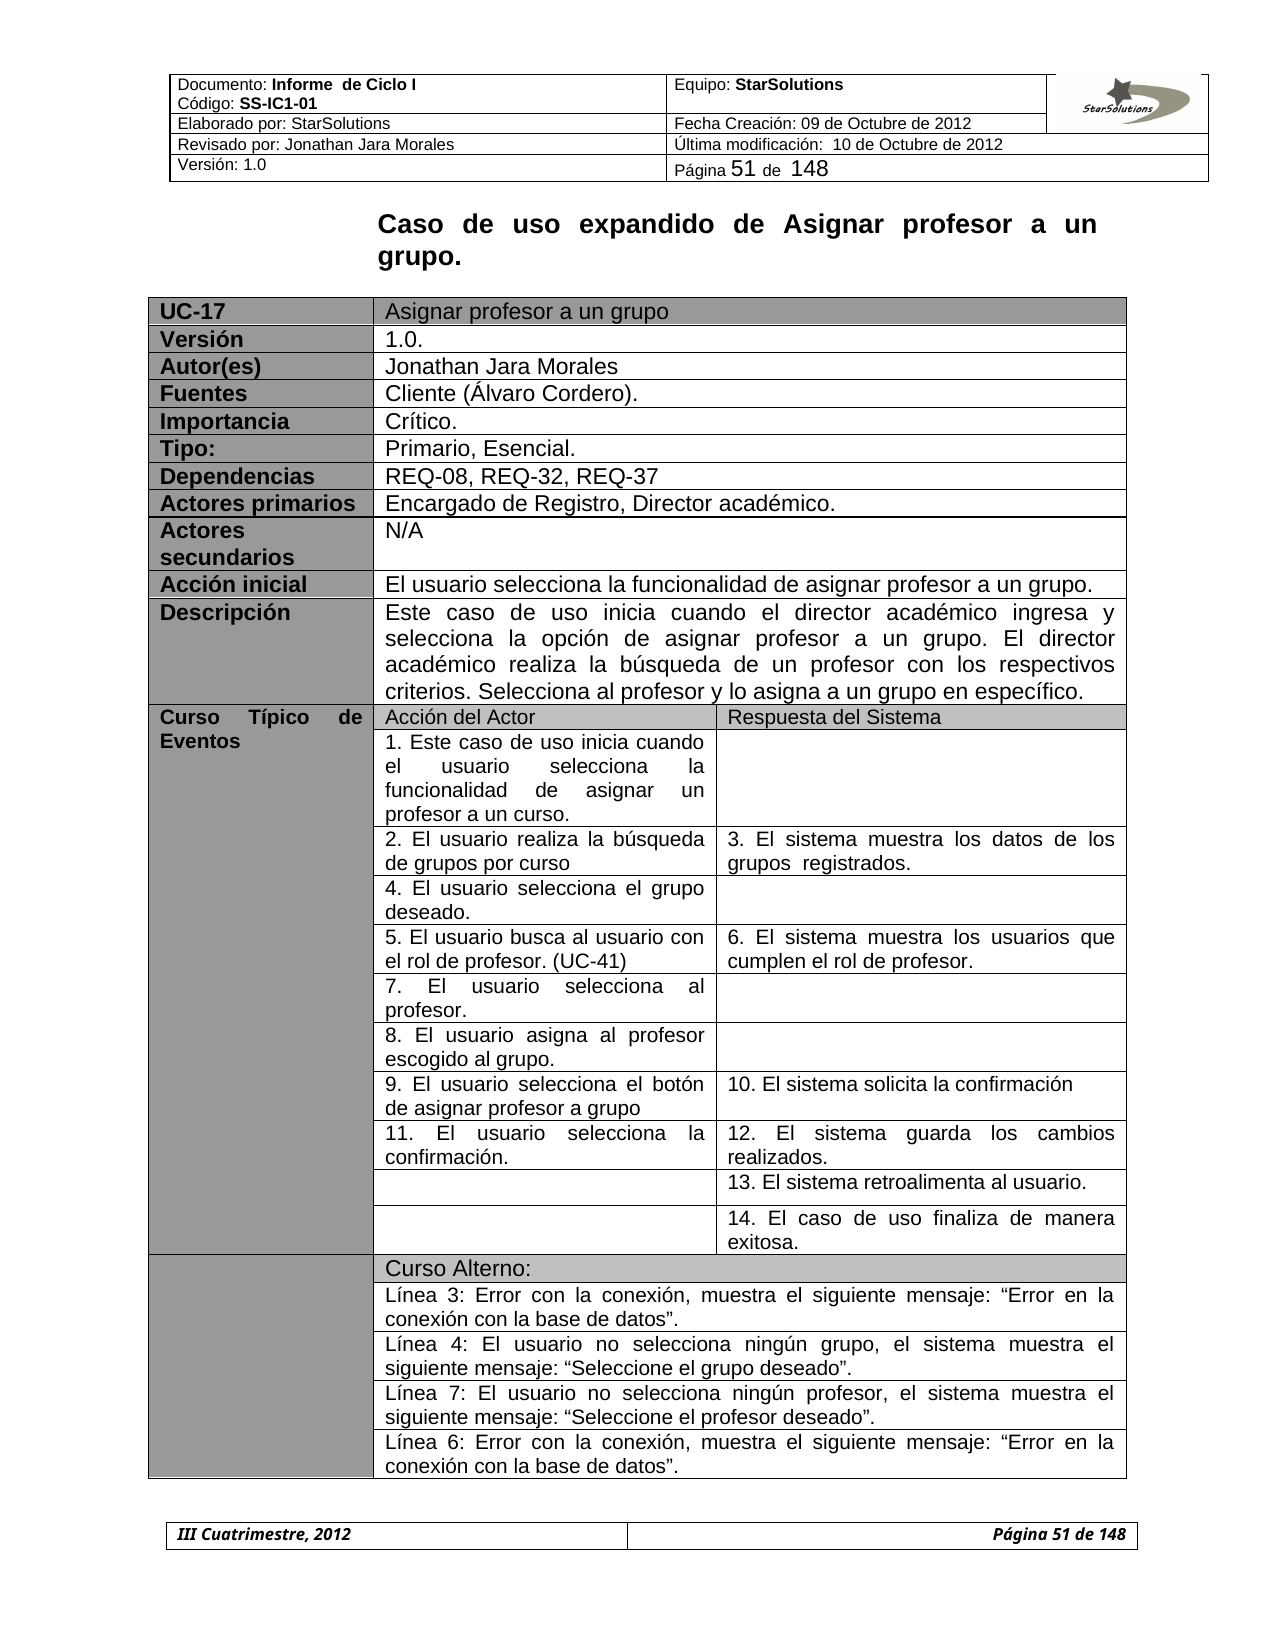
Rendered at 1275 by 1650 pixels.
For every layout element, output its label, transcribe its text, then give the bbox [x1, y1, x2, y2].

table_cell [717, 730, 1126, 826]
table_cell 12. El sistema guarda los cambios realizados. [717, 1121, 1126, 1168]
table_cell 2. El usuario realiza la búsqueda de grupos por curso [374, 827, 716, 875]
table_cell 8. El usuario asigna al profesor escogido al grupo. [374, 1023, 716, 1071]
table_header Asignar profesor a un grupo [374, 298, 1126, 324]
table_cell Dependencias [149, 463, 373, 489]
table_cell [717, 876, 1126, 924]
table_cell Acción inicial [149, 571, 373, 597]
table_cell [149, 1255, 373, 1477]
table_cell Jonathan Jara Morales [374, 353, 1126, 379]
table_cell Línea 6: Error con la conexión, muestra el siguiente mensaje: “Error en la conexión con la base de datos”. [374, 1430, 1126, 1477]
table_cell Actores primarios [149, 490, 373, 516]
table_cell 7. El usuario selecciona al profesor. [374, 974, 716, 1022]
table_cell 1. Este caso de uso inicia cuando el usuario selecciona la funcionalidad de asignar un profesor a un curso. [374, 730, 716, 826]
table_cell Autor(es) [149, 353, 373, 379]
table_cell Crítico. [374, 408, 1126, 434]
table_cell Fuentes [149, 380, 373, 407]
table_cell REQ-08, REQ-32, REQ-37 [374, 463, 1126, 489]
table_cell [717, 1023, 1126, 1071]
table_cell N/A [374, 518, 1126, 570]
table_cell 10. El sistema solicita la confirmación [717, 1072, 1126, 1119]
table_cell 13. El sistema retroalimenta al usuario. [717, 1170, 1126, 1205]
table_cell Línea 3: Error con la conexión, muestra el siguiente mensaje: “Error en la conexión con la base de datos”. [374, 1283, 1126, 1331]
table_cell 9. El usuario selecciona el botón de asignar profesor a grupo [374, 1072, 716, 1119]
table_cell Actores secundarios [149, 518, 373, 570]
table_cell 3. El sistema muestra los datos de los grupos registrados. [717, 827, 1126, 875]
table_cell Primario, Esencial. [374, 435, 1126, 462]
table_cell 4. El usuario selecciona el grupo deseado. [374, 876, 716, 924]
table_cell Cliente (Álvaro Cordero). [374, 380, 1126, 407]
table_cell Descripción [149, 599, 373, 704]
table_cell Respuesta del Sistema [717, 705, 1126, 729]
table_cell 14. El caso de uso finaliza de manera exitosa. [717, 1206, 1126, 1254]
table_cell Versión [149, 326, 373, 352]
table_header UC-17 [149, 298, 373, 324]
subtitle Caso de uso expandido de Asignar profesor a un grupo. [377, 208, 1098, 271]
table_cell Encargado de Registro, Director académico. [374, 490, 1126, 516]
table_cell [717, 974, 1126, 1022]
picture [1056, 74, 1202, 131]
table_cell 5. El usuario busca al usuario con el rol de profesor. (UC-41) [374, 925, 716, 973]
table_cell Este caso de uso inicia cuando el director académico ingresa y selecciona la opción de asignar profesor a un grupo. El director académico realiza la búsqueda de un profesor con los respectivos criterios. Selecciona al profesor y lo asigna a un grupo en específico. [374, 599, 1126, 704]
table_cell [374, 1170, 716, 1205]
table_cell Tipo: [149, 435, 373, 462]
table_cell Curso Típico de Eventos [149, 705, 373, 1254]
table_cell Acción del Actor [374, 705, 716, 729]
table_cell Importancia [149, 408, 373, 434]
table_cell Línea 7: El usuario no selecciona ningún profesor, el sistema muestra el siguiente mensaje: “Seleccione el profesor deseado”. [374, 1381, 1126, 1428]
table_cell 1.0. [374, 326, 1126, 352]
table_cell Curso Alterno: [374, 1255, 1126, 1282]
table_cell 6. El sistema muestra los usuarios que cumplen el rol de profesor. [717, 925, 1126, 973]
table_cell El usuario selecciona la funcionalidad de asignar profesor a un grupo. [374, 571, 1126, 597]
table_cell [374, 1206, 716, 1254]
table_cell 11. El usuario selecciona la confirmación. [374, 1121, 716, 1168]
table_cell Línea 4: El usuario no selecciona ningún grupo, el sistema muestra el siguiente mensaje: “Seleccione el grupo deseado”. [374, 1332, 1126, 1379]
